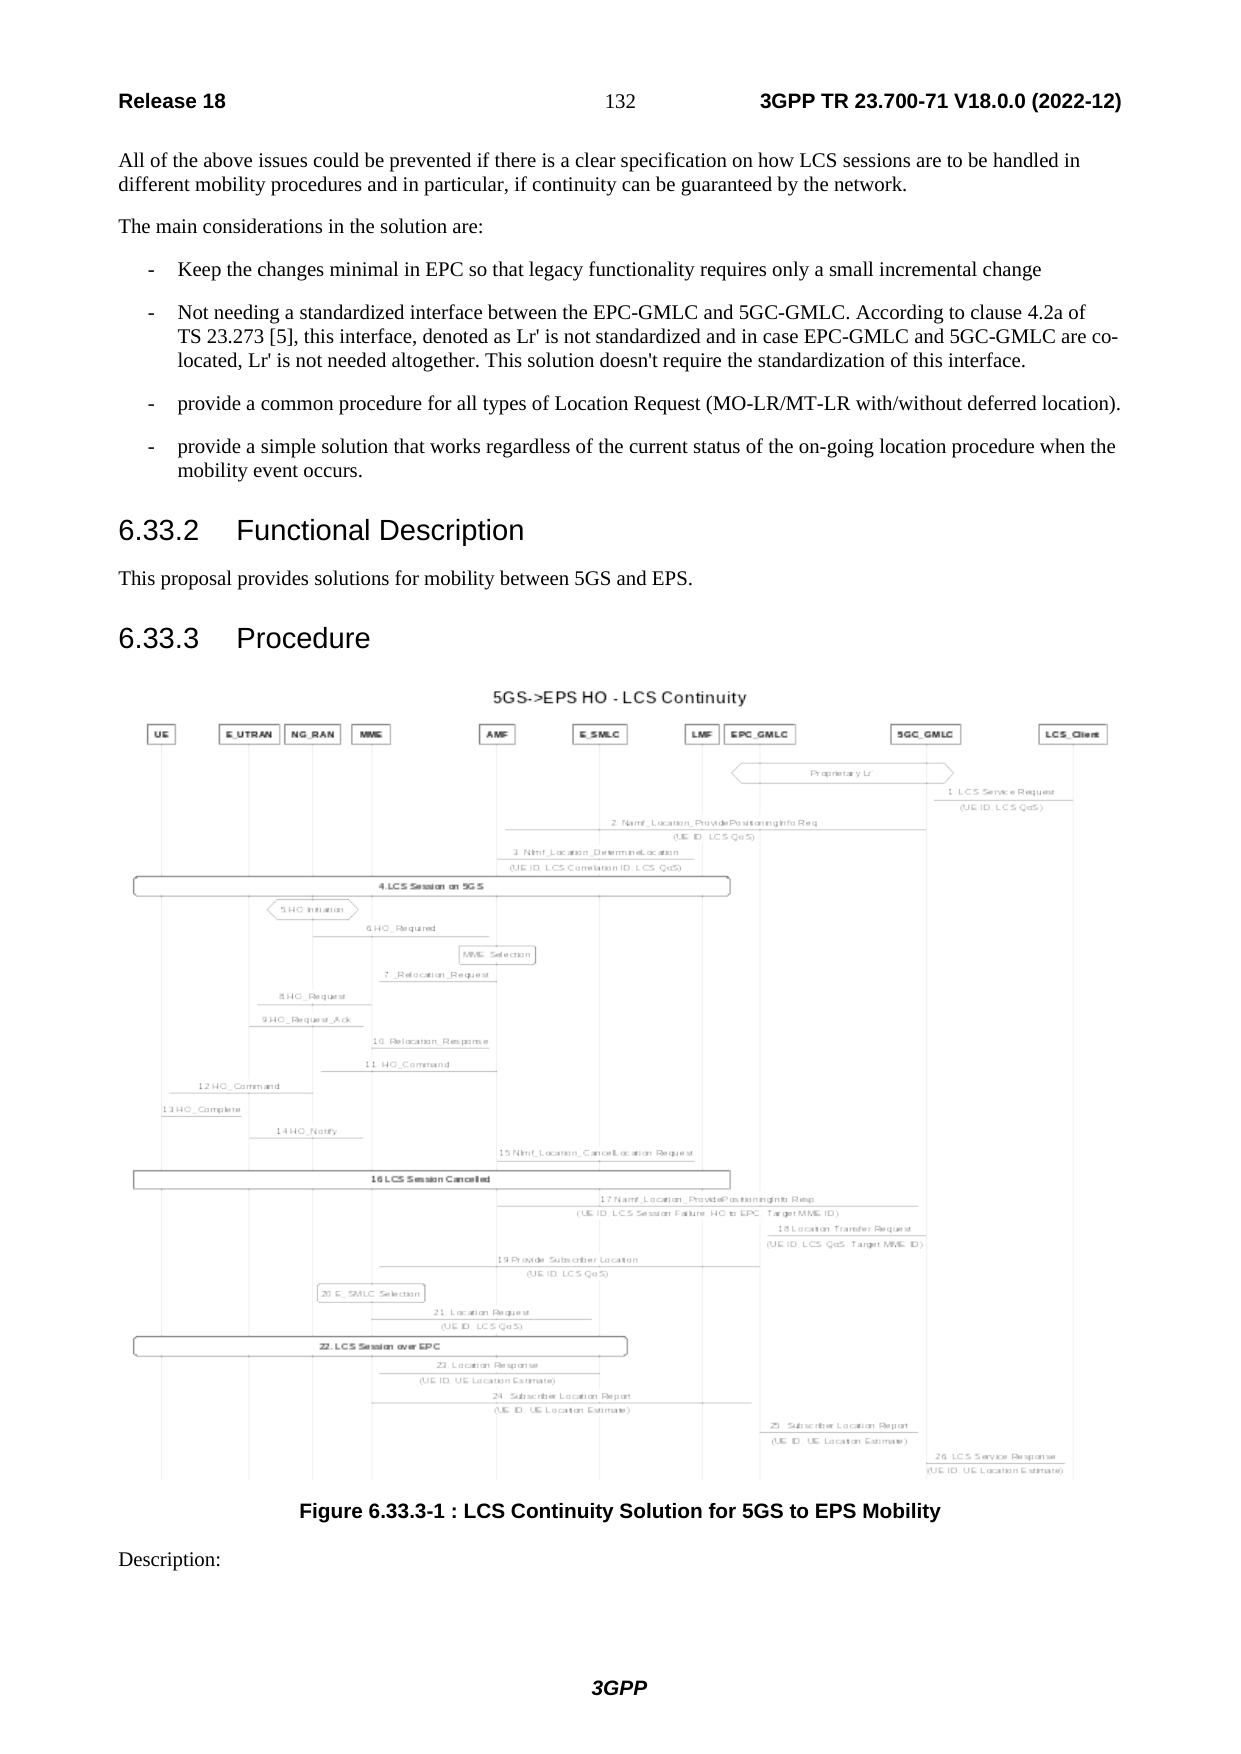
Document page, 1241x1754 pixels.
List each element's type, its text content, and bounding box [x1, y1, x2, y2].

text Figure 6.33.3-1 : LCS Continuity Solution for 5GS to EPS Mobility [118, 1498, 1122, 1522]
text - Keep the changes minimal in EPC so that legacy functionality requires only a small incremental change [148, 257, 1122, 281]
text Description: [118, 1547, 1122, 1571]
subtitle 6.33.3 Procedure [118, 621, 1122, 654]
text - provide a common procedure for all types of Location Request (MO-LR/MT-LR with/without deferred location). [148, 391, 1122, 415]
subtitle 6.33.2 Functional Description [118, 513, 1122, 547]
text This proposal provides solutions for mobility between 5GS and EPS. [118, 565, 1122, 589]
text The main considerations in the solution are: [118, 214, 1122, 238]
text - provide a simple solution that works regardless of the current status of the on-going location procedure when the mobility event occurs. [148, 434, 1122, 482]
text All of the above issues could be prevented if there is a clear specification on how LCS sessions are to be handled in different mobility procedures and in particular, if continuity can be guaranteed by the network. [118, 147, 1122, 196]
text - Not needing a standardized interface between the EPC-GMLC and 5GC-GMLC. According to clause 4.2a of TS 23.273 [5], this interface, denoted as Lr' is not standardized and in case EPC-GMLC and 5GC-GMLC are co-located, Lr' is not needed altogether. This solution doesn't require the standardization of this interface. [148, 300, 1122, 372]
